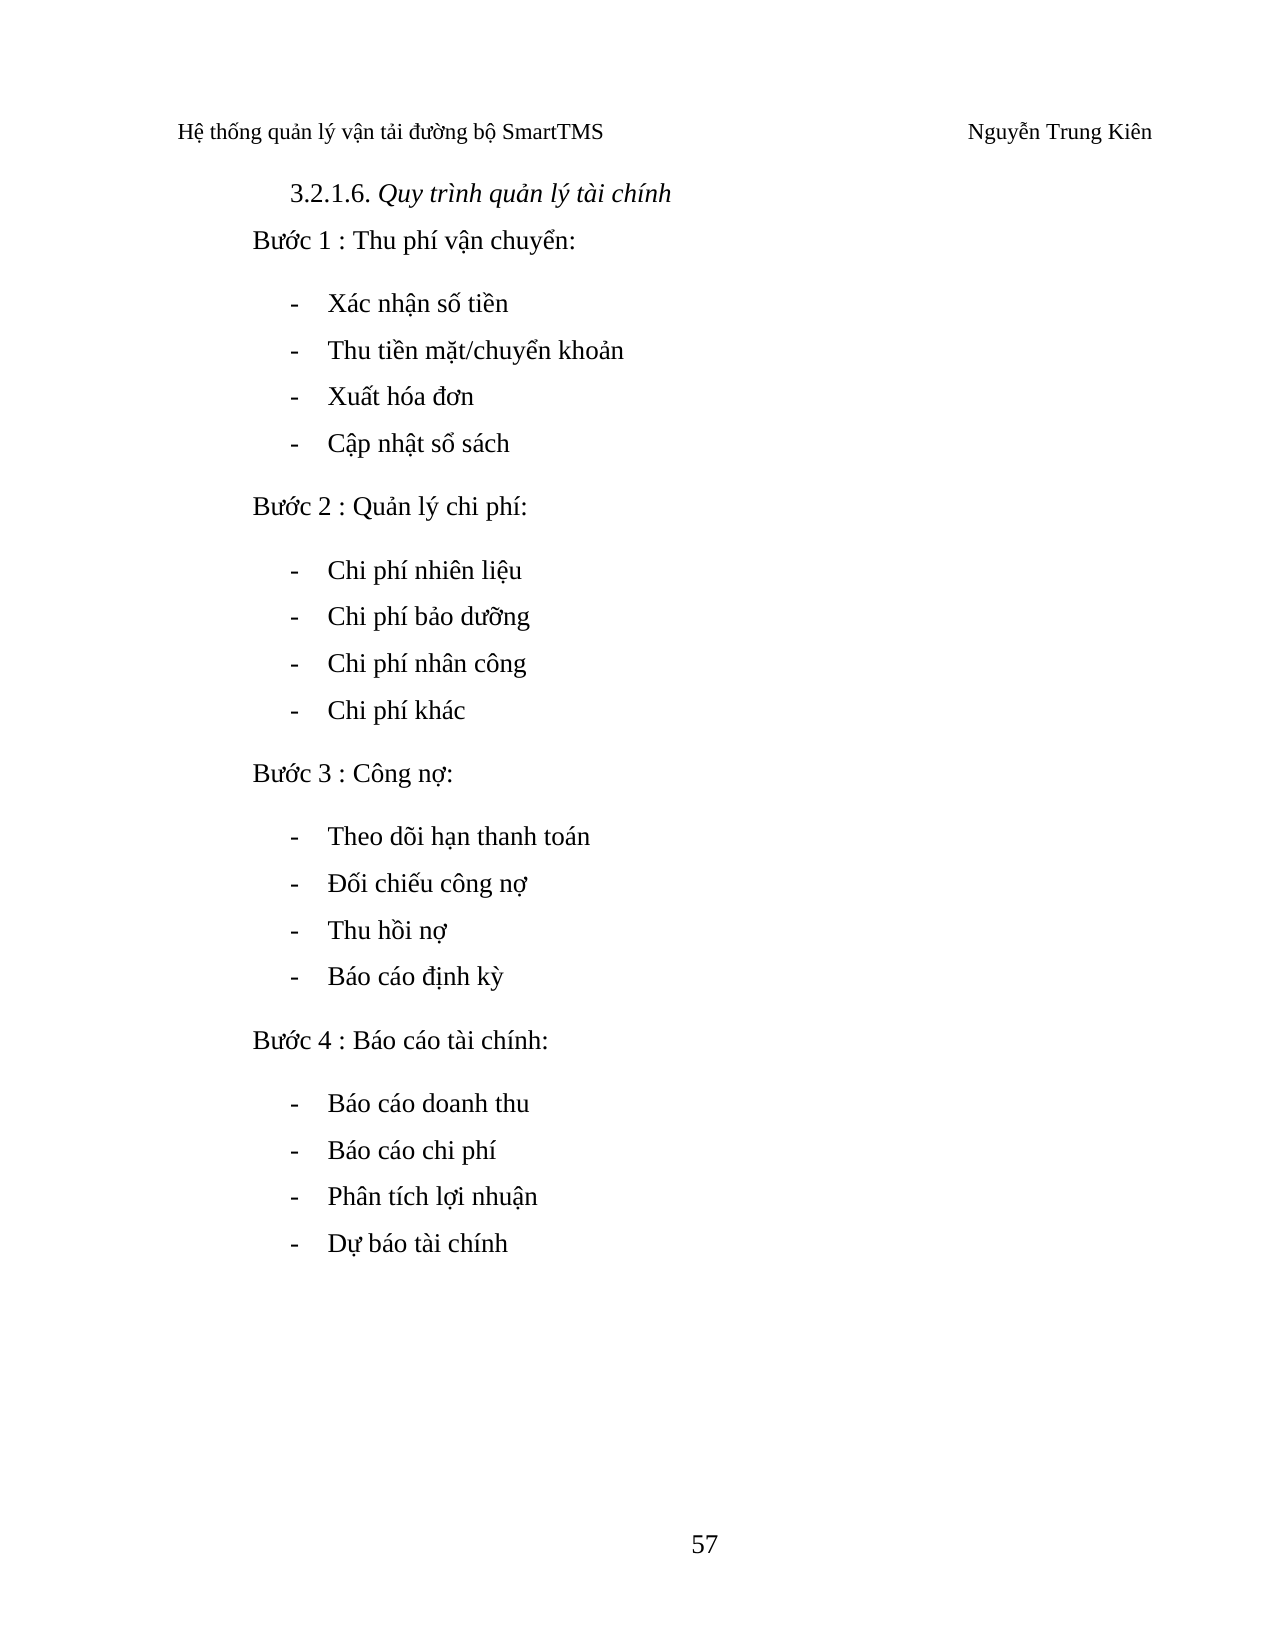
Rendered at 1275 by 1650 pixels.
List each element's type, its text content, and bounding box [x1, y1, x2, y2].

list Chi phí khác [290, 694, 1157, 725]
text Bước 3 : Công nợ: [177, 757, 1157, 788]
list Báo cáo doanh thu [290, 1087, 1157, 1118]
list Dự báo tài chính [290, 1227, 1157, 1258]
list Cập nhật sổ sách [290, 427, 1157, 458]
list Chi phí nhiên liệu [290, 554, 1157, 585]
list Theo dõi hạn thanh toán [290, 821, 1157, 852]
list Chi phí nhân công [290, 647, 1157, 678]
list Báo cáo định kỳ [290, 961, 1157, 992]
list Báo cáo chi phí [290, 1134, 1157, 1165]
text Bước 1 : Thu phí vận chuyển: [177, 224, 1157, 255]
list Thu tiền mặt/chuyển khoản [290, 334, 1157, 365]
list Xác nhận số tiền [290, 287, 1157, 318]
list Thu hồi nợ [290, 914, 1157, 945]
list Xuất hóa đơn [290, 381, 1157, 412]
text Bước 2 : Quản lý chi phí: [177, 491, 1157, 522]
subtitle Quy trình quản lý tài chính [290, 177, 1157, 208]
text Bước 4 : Báo cáo tài chính: [177, 1024, 1157, 1055]
list Chi phí bảo dưỡng [290, 601, 1157, 632]
list Đối chiếu công nợ [290, 867, 1157, 898]
list Phân tích lợi nhuận [290, 1181, 1157, 1212]
